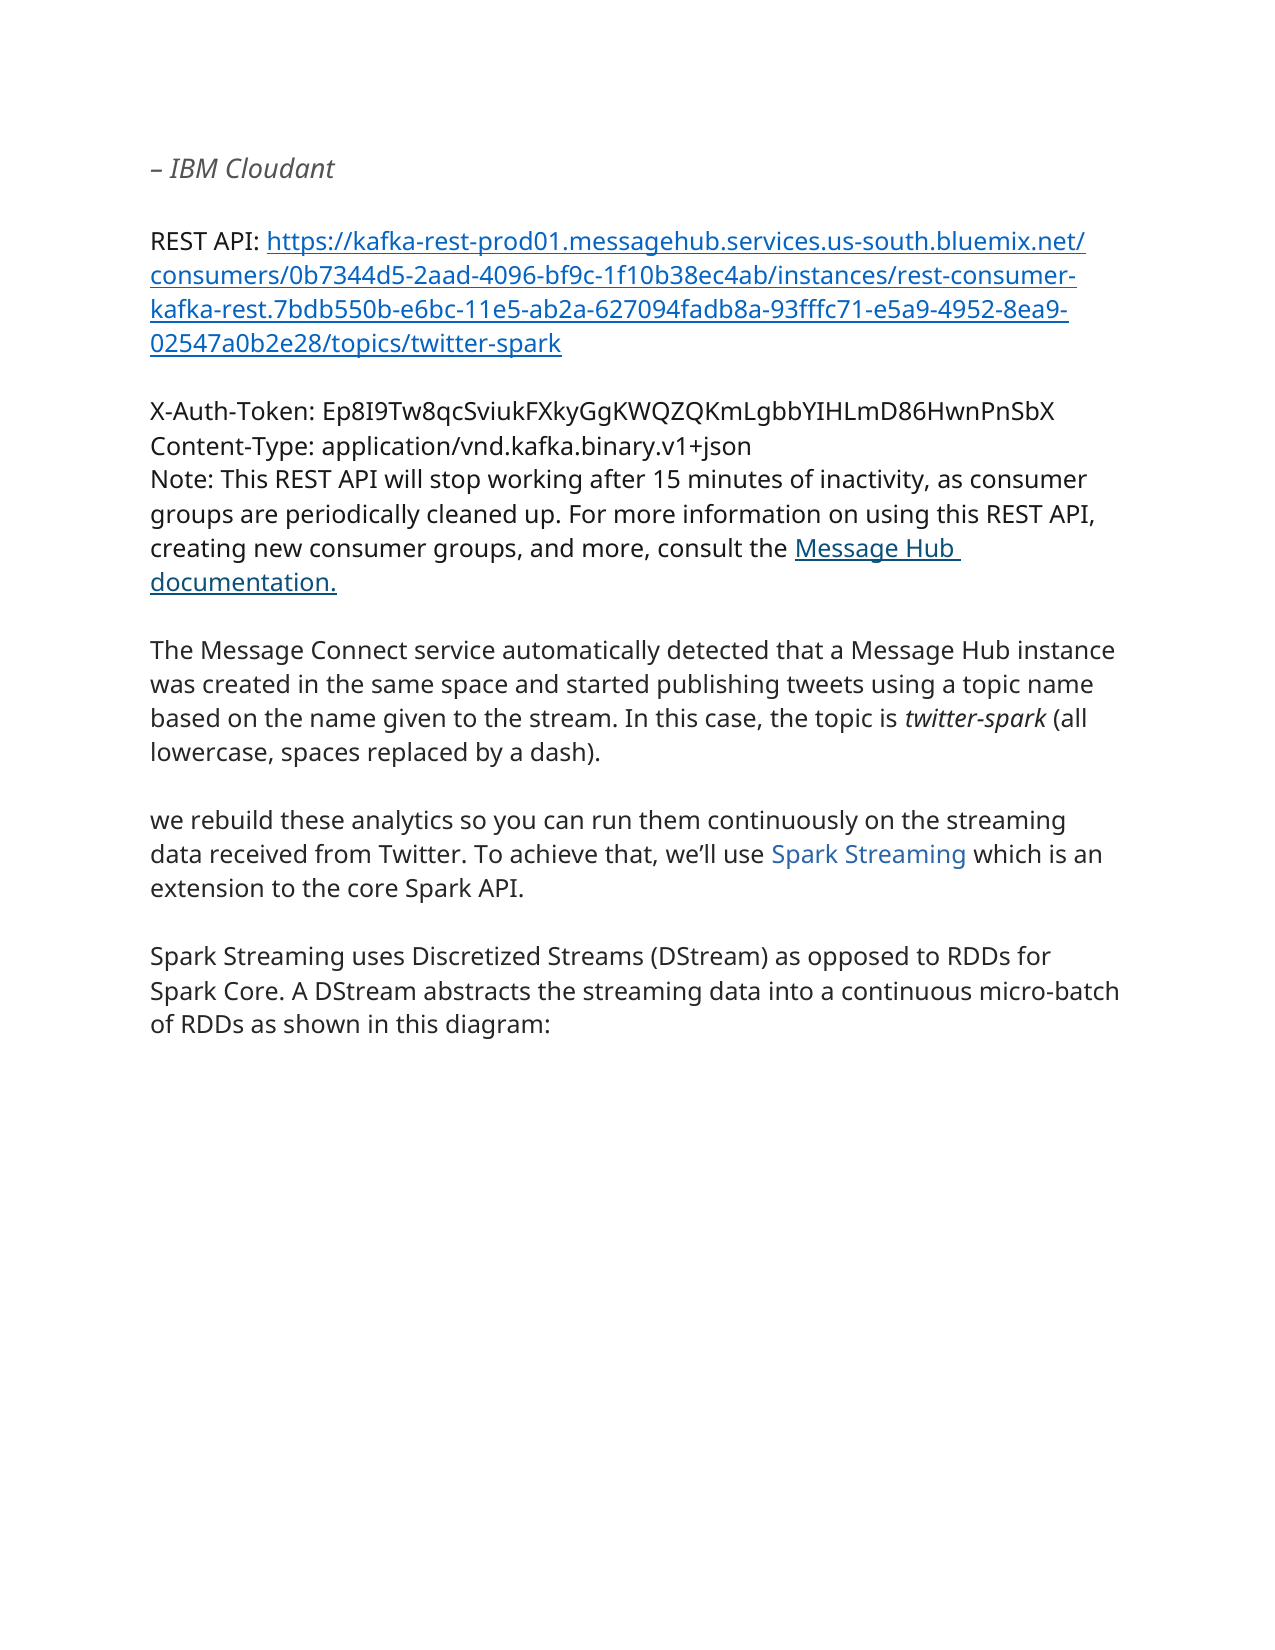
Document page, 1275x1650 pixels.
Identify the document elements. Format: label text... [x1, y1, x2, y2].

text X-Auth-Token: Ep8I9Tw8qcSviukFXkyGgKWQZQKmLgbbYIHLmD86HwnPnSbX [150, 394, 1125, 428]
text REST API: https://kafka-rest-prod01.messagehub.services.us-south.bluemix.net/consumers/0b7344d5-2aad-4096-bf9c-1f10b38ec4ab/instances/rest-consumer-kafka-rest.7bdb550b-e6bc-11e5-ab2a-627094fadb8a-93fffc71-e5a9-4952-8ea9-02547a0b2e28/topics/twitter-spark [150, 224, 1125, 360]
text – IBM Cloudant [150, 150, 1125, 187]
text Note: This REST API will stop working after 15 minutes of inactivity, as consumer groups are periodically cleaned up. For more information on using this REST API, creating new consumer groups, and more, consult the Message Hub documentation. [150, 462, 1125, 598]
text we rebuild these analytics so you can run them continuously on the streaming data received from Twitter. To achieve that, we’ll use Spark Streaming which is an extension to the core Spark API. [150, 803, 1125, 905]
text Spark Streaming uses Discretized Streams (DStream) as opposed to RDDs for Spark Core. A DStream abstracts the streaming data into a continuous micro-batch of RDDs as shown in this diagram: [150, 939, 1125, 1041]
text The Message Connect service automatically detected that a Message Hub instance was created in the same space and started publishing tweets using a topic name based on the name given to the stream. In this case, the topic is twitter-spark (all lowercase, spaces replaced by a dash). [150, 632, 1125, 769]
text Content-Type: application/vnd.kafka.binary.v1+json [150, 428, 1125, 462]
